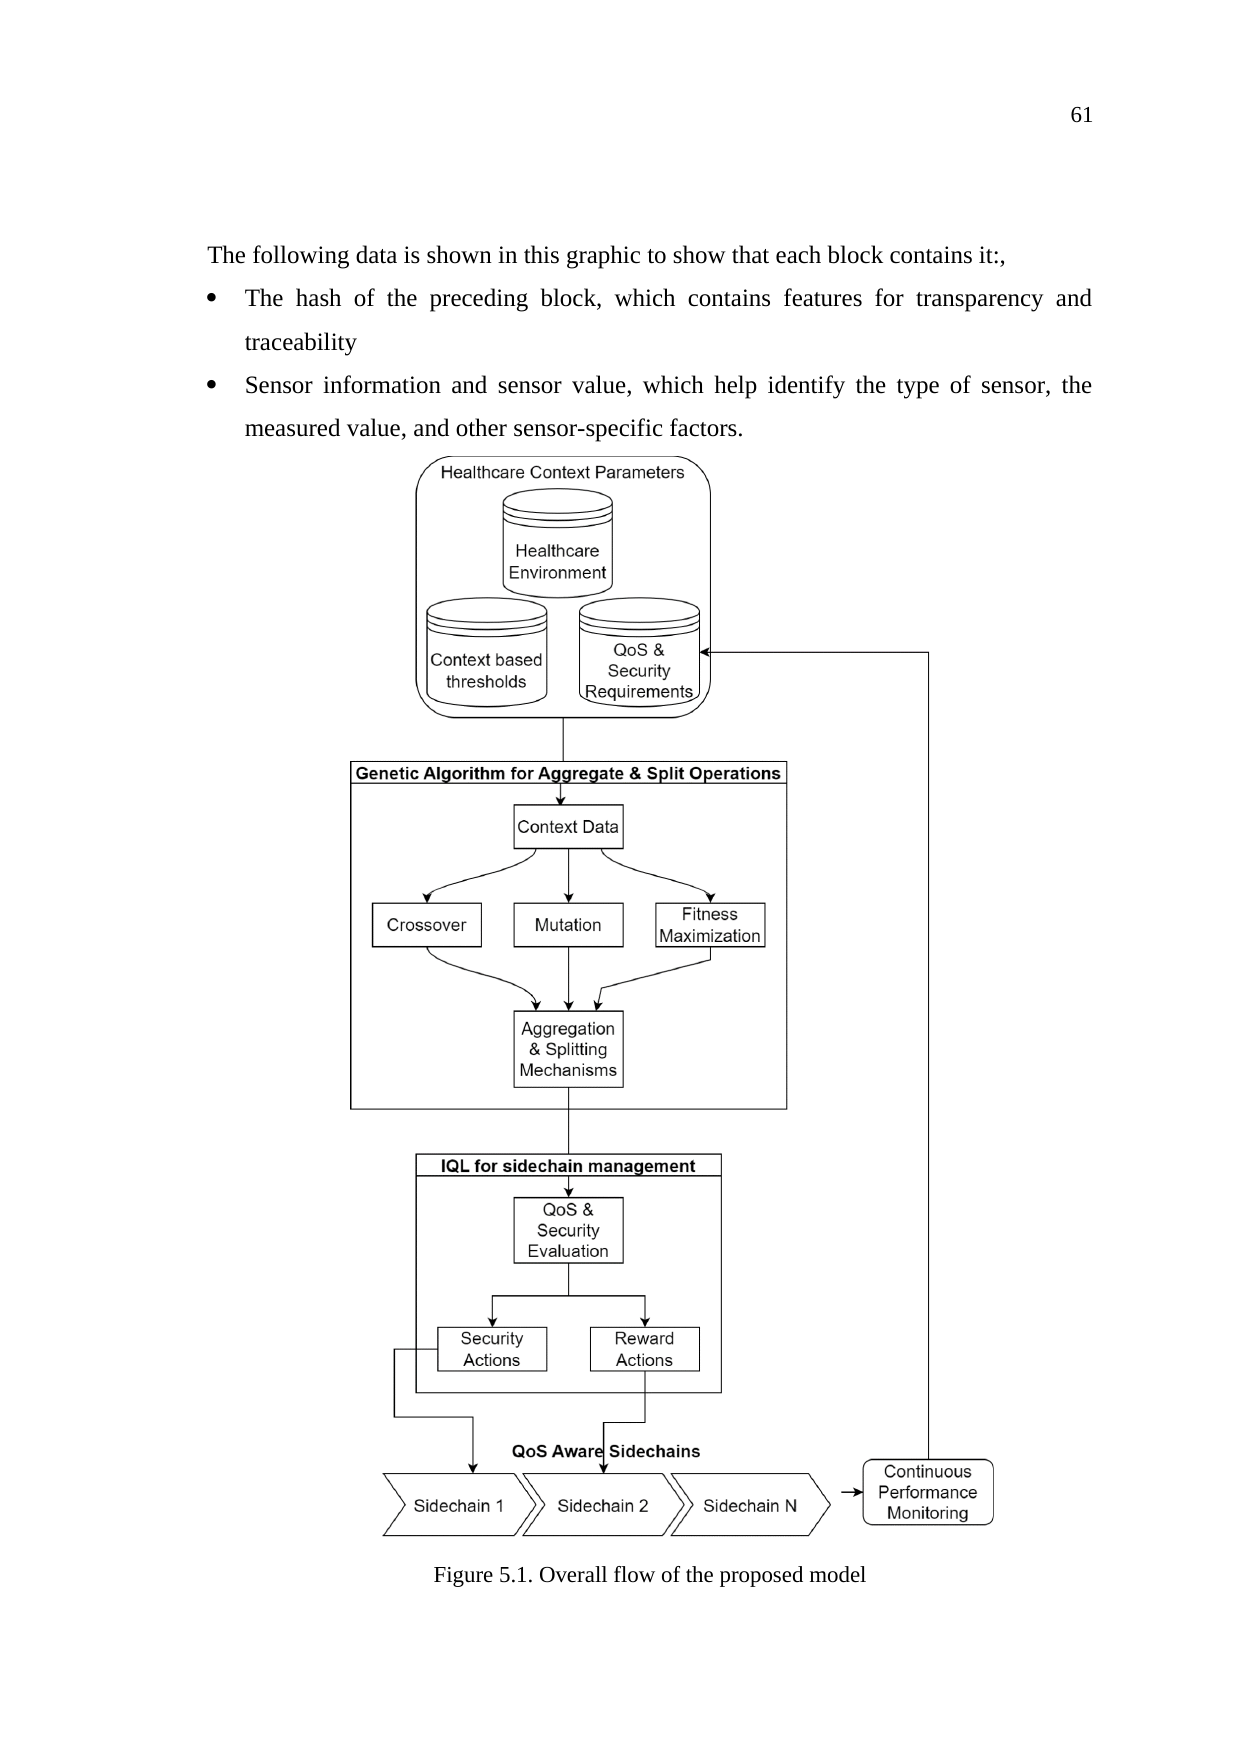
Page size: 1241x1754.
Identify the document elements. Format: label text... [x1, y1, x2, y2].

picture [350, 456, 994, 1547]
text The following data is shown in this graphic to show that each block contains it:, [207, 240, 1093, 269]
list The hash of the preceding block, which contains features for transparency and traceability [207, 283, 1093, 355]
list Sensor information and sensor value, which help identify the type of sensor, the measured value, and other sensor-specific factors. [207, 370, 1093, 442]
text Figure 5.1. Overall flow of the proposed model [207, 1561, 1093, 1587]
